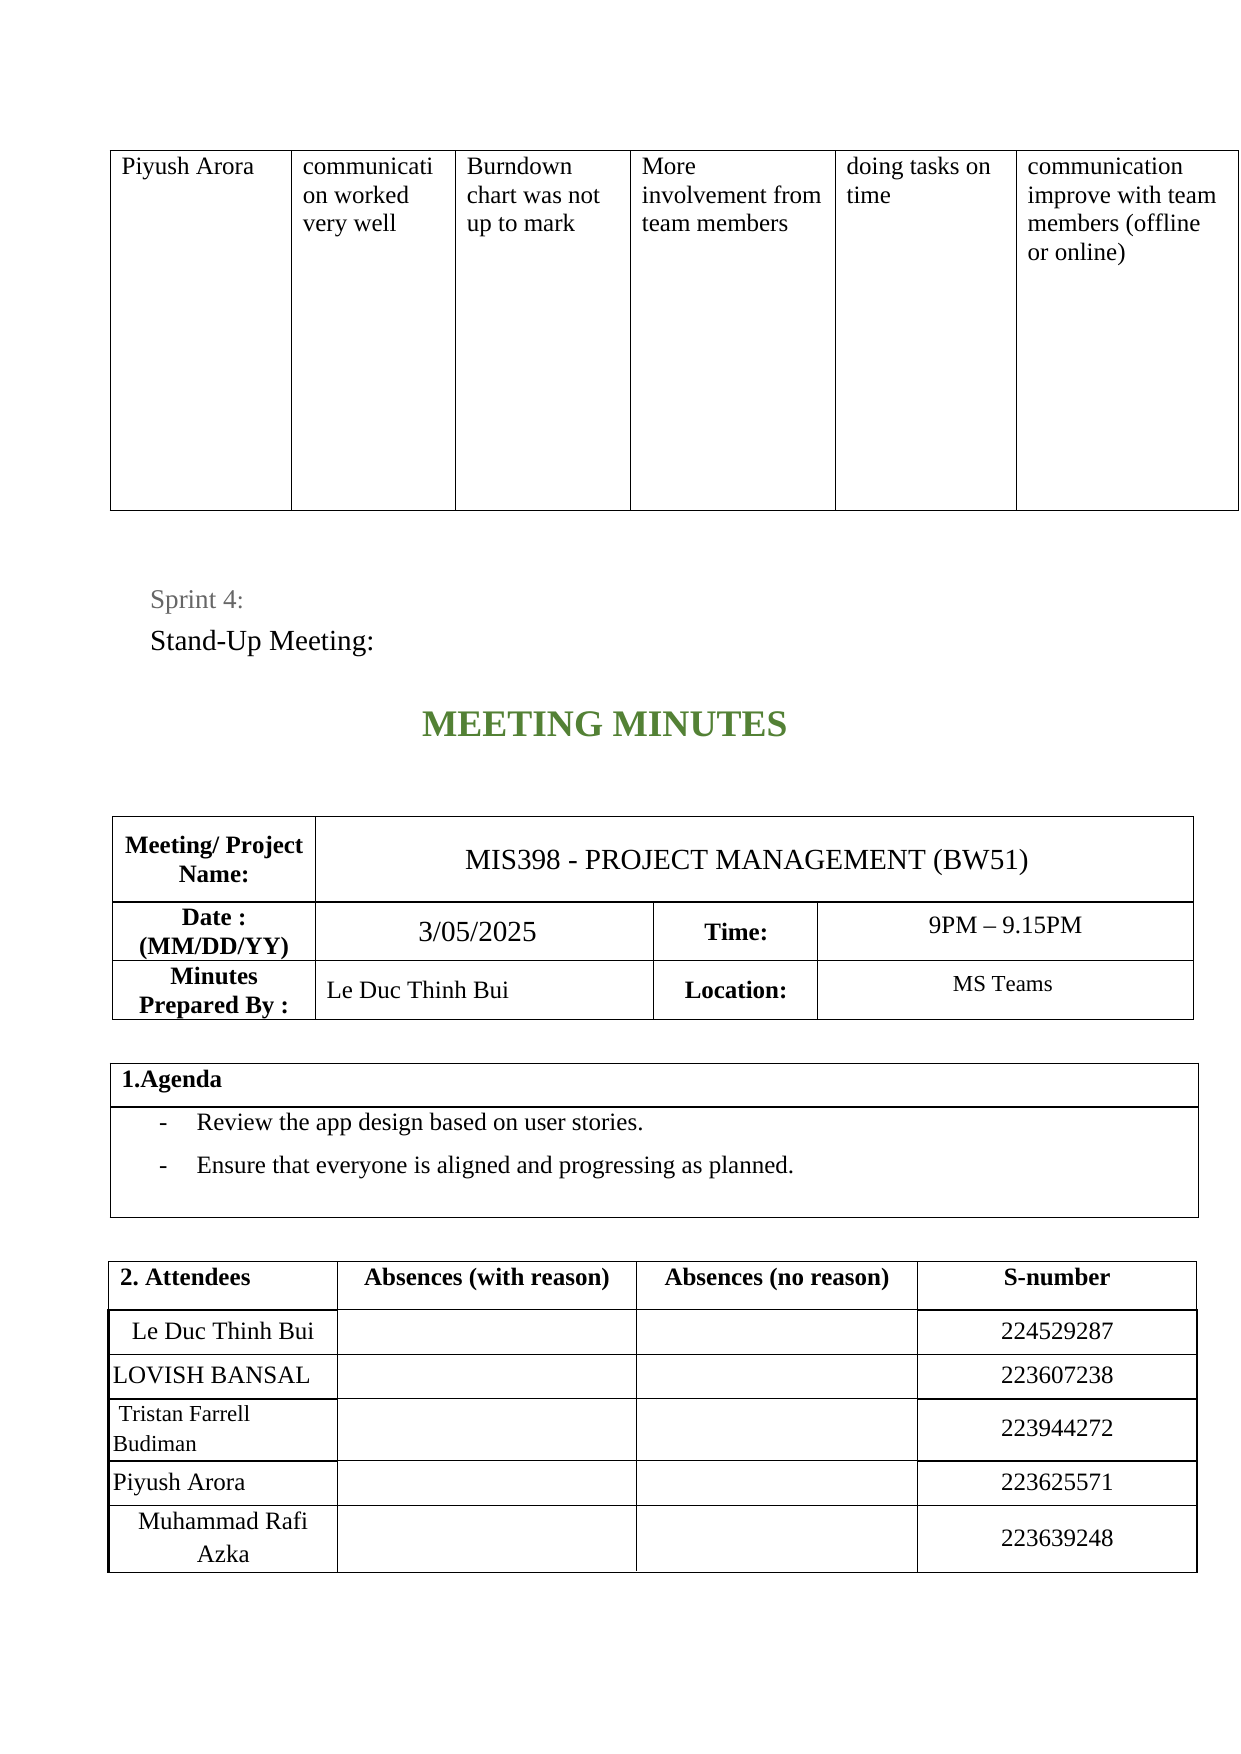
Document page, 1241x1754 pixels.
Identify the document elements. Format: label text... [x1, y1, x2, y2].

table_cell Le Duc Thinh Bui [316, 961, 653, 1018]
table_header MIS398 - PROJECT MANAGEMENT (BW51) [316, 817, 1193, 901]
table_cell [338, 1399, 636, 1460]
table_cell [637, 1399, 917, 1460]
table_cell MS Teams [818, 961, 1193, 1018]
table_cell communication worked very well [292, 151, 455, 510]
table_cell Le Duc Thinh Bui [110, 1311, 337, 1353]
table_cell [338, 1506, 636, 1572]
table_cell [338, 1355, 636, 1398]
table_cell Date : (MM/DD/YY) [113, 903, 315, 960]
table_cell 223944272 [918, 1400, 1196, 1460]
table_cell Burndown chart was not up to mark [456, 151, 630, 510]
table_cell Minutes Prepared By : [113, 961, 315, 1018]
table_cell communication improve with team members (offline or online) [1017, 151, 1238, 510]
table_cell 224529287 [918, 1311, 1196, 1353]
table_cell More involvement from team members [631, 151, 835, 510]
table_cell [637, 1355, 917, 1398]
table_cell Location: [654, 961, 817, 1018]
table_cell [338, 1461, 636, 1505]
table_header Absences (with reason) [338, 1262, 636, 1309]
table_cell 9PM – 9.15PM [818, 903, 1193, 960]
table_cell [338, 1310, 636, 1353]
table_cell [637, 1310, 917, 1353]
table_cell Muhammad Rafi Azka [110, 1506, 337, 1572]
table_cell 223607238 [918, 1355, 1196, 1398]
table_cell [637, 1461, 917, 1505]
table_cell 3/05/2025 [316, 903, 653, 960]
table_cell Time: [654, 903, 817, 960]
table_cell [636, 1506, 917, 1572]
table_cell Piyush Arora [111, 151, 291, 510]
table_cell Review the app design based on user stories. Ensure that everyone is aligned and progressing as planned. [111, 1108, 1198, 1217]
subtitle Sprint 4: [150, 583, 1090, 615]
table_header 1.Agenda [111, 1064, 1198, 1106]
table_cell Piyush Arora [110, 1462, 337, 1505]
text Stand-Up Meeting: [150, 623, 1090, 657]
table_cell 223625571 [918, 1462, 1196, 1505]
table_header Absences (no reason) [637, 1262, 917, 1309]
table_cell Tristan Farrell Budiman [110, 1400, 337, 1460]
table_header Meeting/ Project Name: [113, 817, 315, 901]
table_cell 223639248 [918, 1506, 1196, 1572]
table_cell LOVISH BANSAL [110, 1355, 337, 1398]
table_header S-number [918, 1262, 1196, 1309]
table_header 2. Attendees [109, 1262, 337, 1309]
text MEETING MINUTES [150, 701, 1090, 744]
table_cell doing tasks on time [836, 151, 1016, 510]
